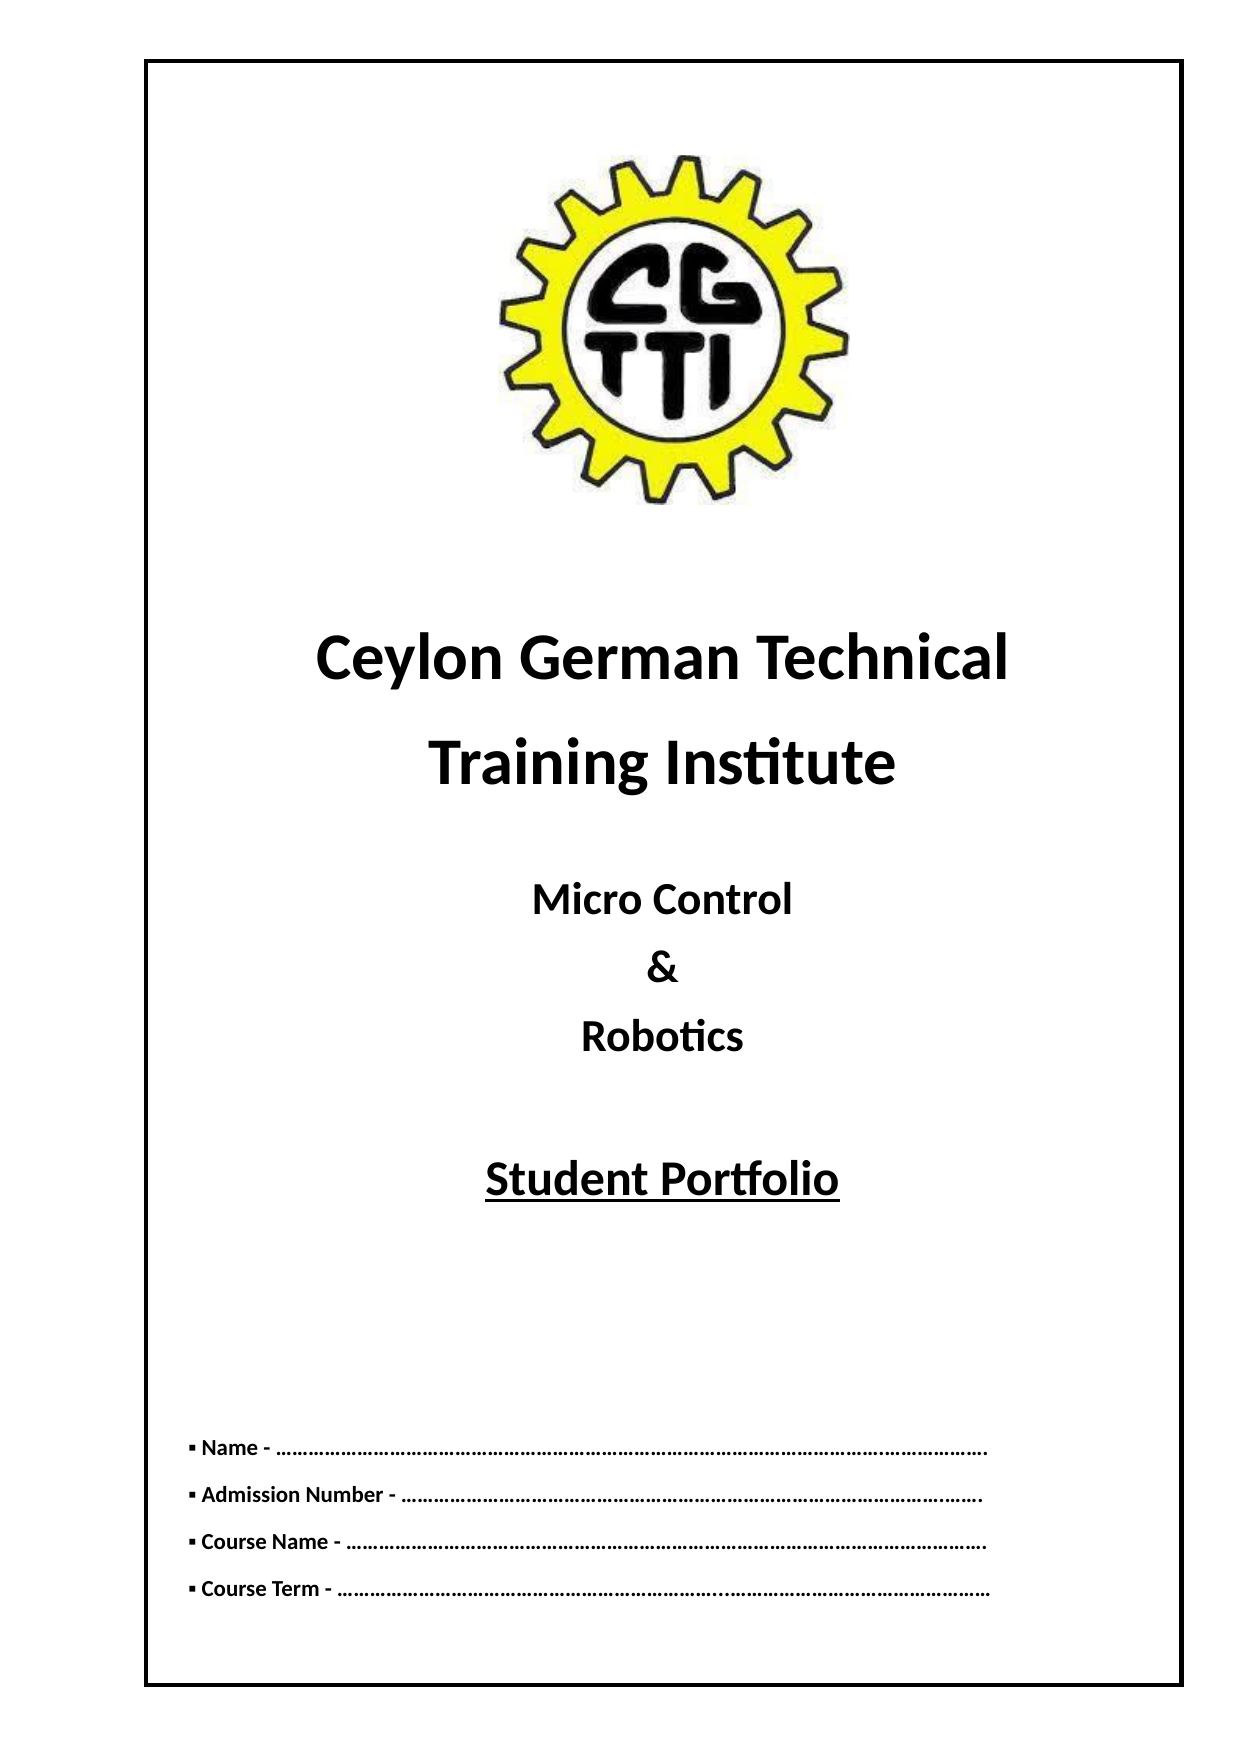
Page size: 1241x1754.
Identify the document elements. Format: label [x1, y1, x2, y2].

picture [498, 155, 850, 505]
